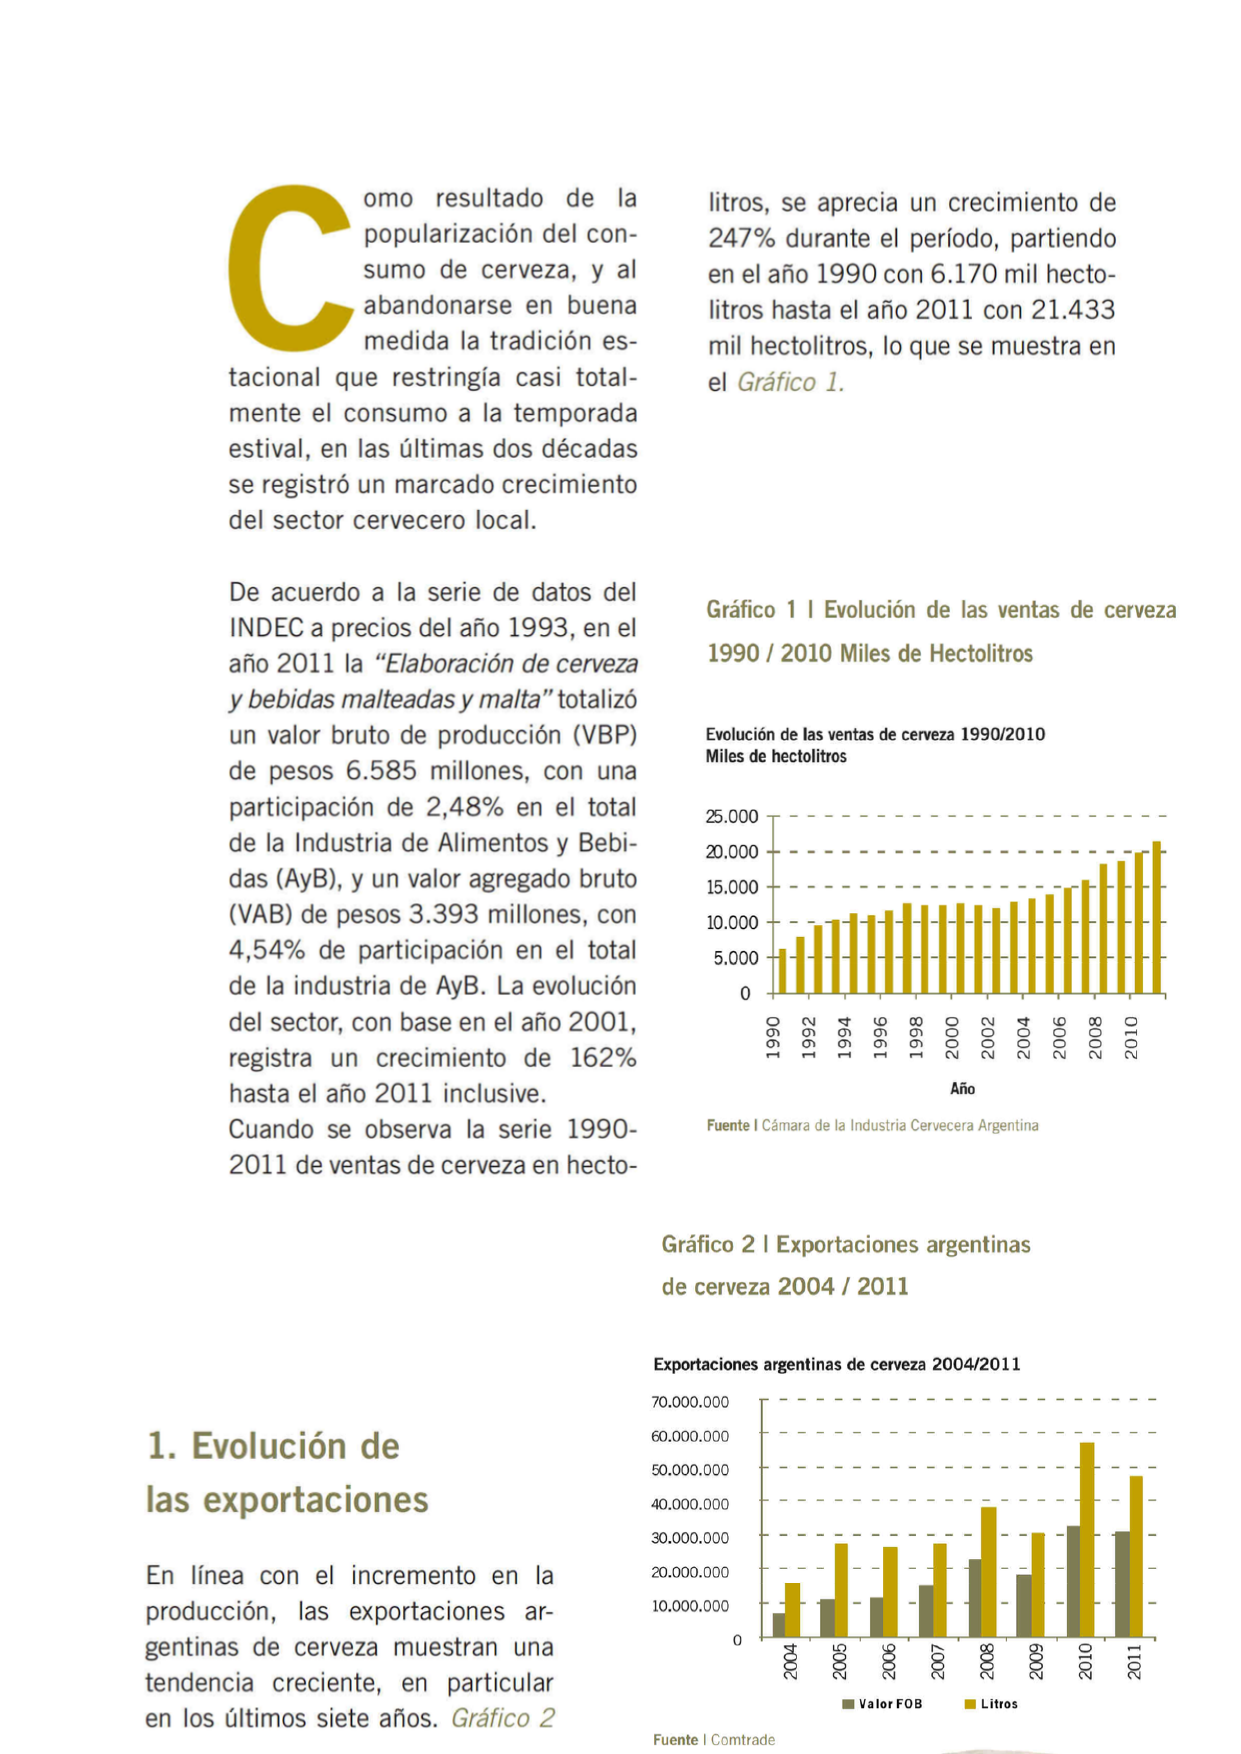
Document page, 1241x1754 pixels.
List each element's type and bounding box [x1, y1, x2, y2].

picture [177, 147, 661, 1190]
picture [683, 560, 1190, 1157]
picture [702, 166, 1142, 413]
picture [646, 1228, 1190, 1754]
picture [139, 1412, 586, 1750]
